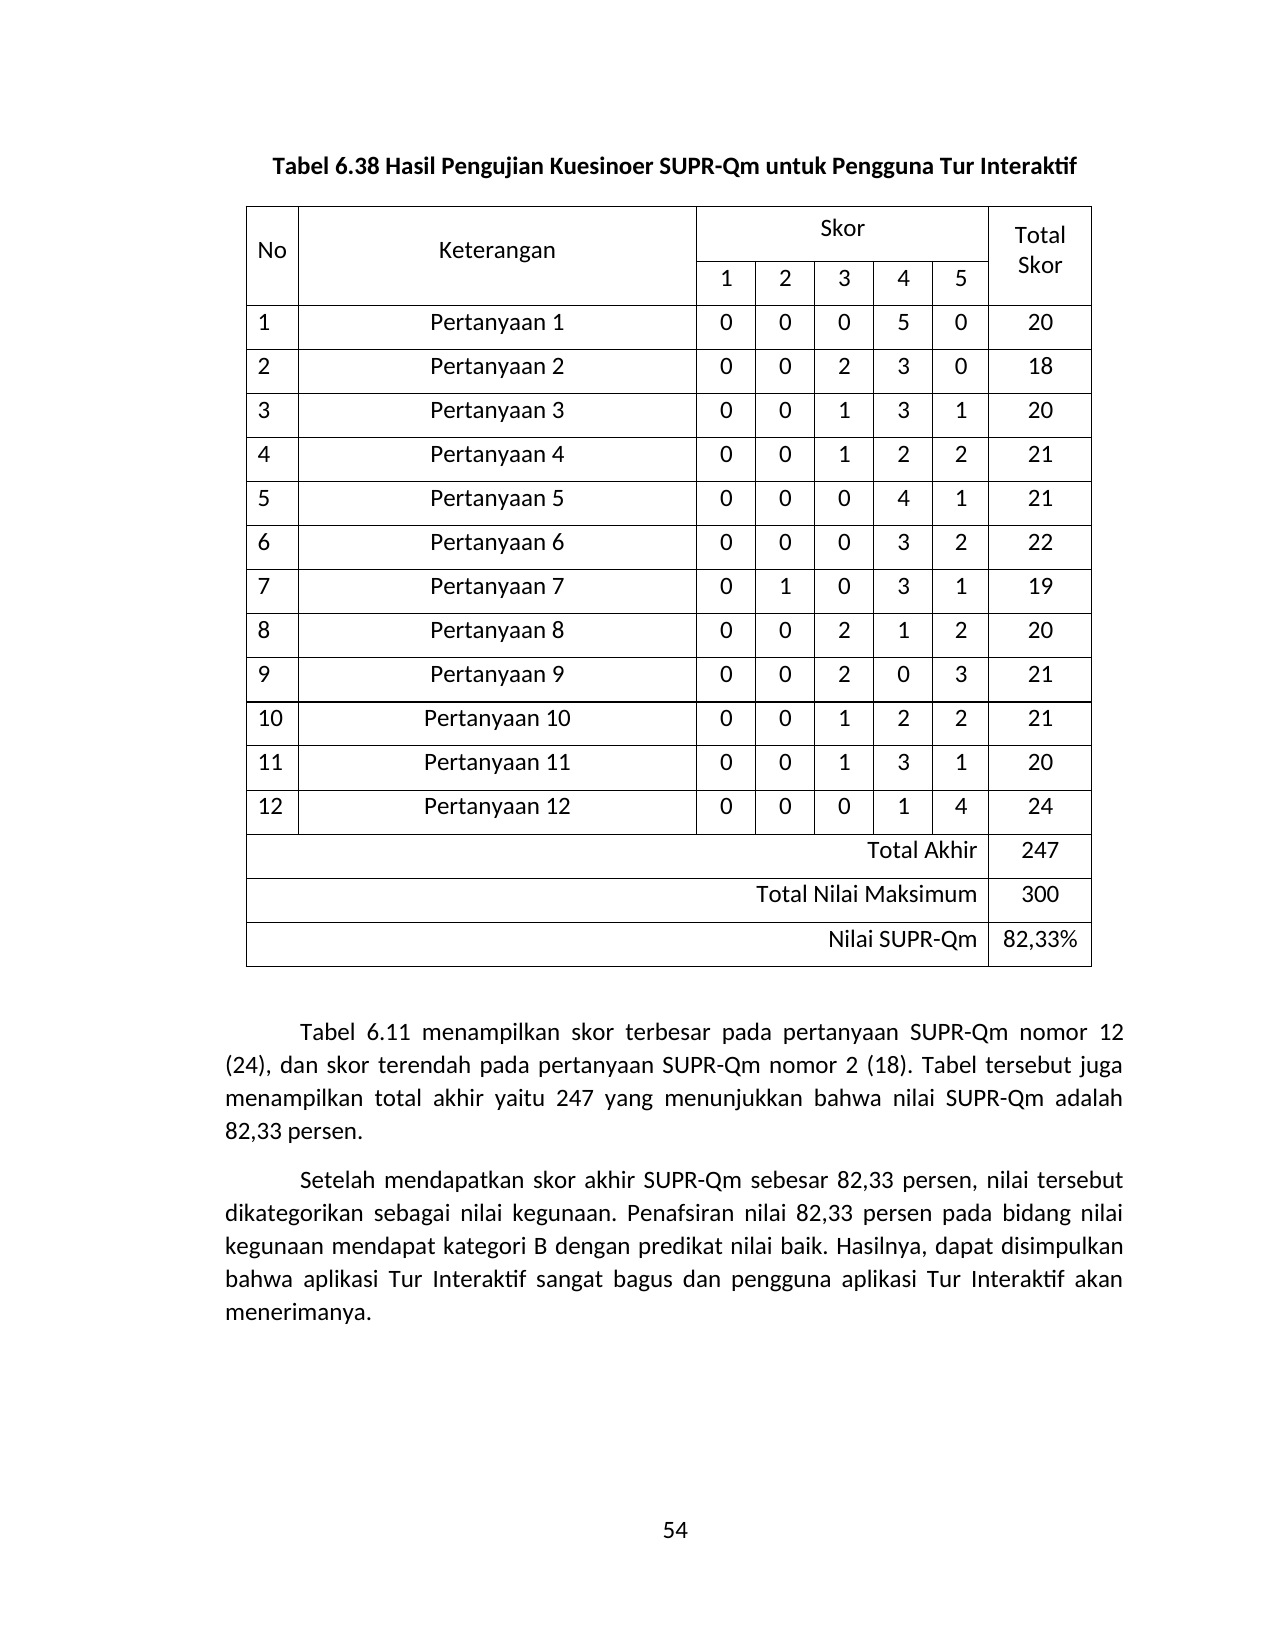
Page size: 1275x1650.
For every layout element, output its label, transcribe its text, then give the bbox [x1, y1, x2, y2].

table_cell 0 [756, 438, 814, 481]
table_cell 5 [933, 262, 988, 305]
table_cell 24 [989, 791, 1091, 833]
table_cell 4 [874, 482, 932, 525]
table_cell 1 [815, 438, 873, 481]
table_cell 82,33% [989, 923, 1091, 966]
table_cell Pertanyaan 7 [299, 570, 696, 613]
text Tabel 6.11 menampilkan skor terbesar pada pertanyaan SUPR-Qm nomor 12 (24), dan skor terendah pada pertanyaan SUPR-Qm nomor 2 (18). Tabel tersebut juga menampilkan total akhir yaitu 247 yang menunjukkan bahwa nilai SUPR-Qm adalah 82,33 persen. [225, 1016, 1125, 1146]
table_cell Pertanyaan 6 [299, 526, 696, 569]
table_cell 0 [756, 306, 814, 349]
table_cell 1 [756, 570, 814, 613]
table_cell 2 [815, 658, 873, 701]
table_cell 0 [697, 526, 755, 569]
table_cell Pertanyaan 4 [299, 438, 696, 481]
table_cell 0 [697, 703, 755, 745]
table_cell Pertanyaan 1 [299, 306, 696, 349]
table_cell 4 [933, 791, 988, 833]
table_cell 21 [989, 703, 1091, 745]
table_cell 1 [815, 394, 873, 437]
table_cell 0 [697, 570, 755, 613]
table_cell 21 [989, 658, 1091, 701]
table_cell Pertanyaan 11 [299, 746, 696, 789]
table_cell Pertanyaan 5 [299, 482, 696, 525]
table_cell 1 [933, 482, 988, 525]
table_cell 2 [815, 350, 873, 393]
table_cell 3 [874, 350, 932, 393]
table_cell 21 [989, 482, 1091, 525]
table_cell 0 [756, 791, 814, 833]
table_cell 0 [756, 703, 814, 745]
table_cell 2 [933, 438, 988, 481]
table_cell Pertanyaan 2 [299, 350, 696, 393]
table_cell 22 [989, 526, 1091, 569]
table_cell 11 [247, 746, 298, 789]
table_cell Pertanyaan 12 [299, 791, 696, 833]
table_cell 0 [756, 746, 814, 789]
table_cell 2 [933, 614, 988, 657]
table_cell Pertanyaan 3 [299, 394, 696, 437]
table_cell 0 [815, 791, 873, 833]
table_cell 0 [697, 438, 755, 481]
table_cell 3 [874, 394, 932, 437]
table_cell 0 [815, 482, 873, 525]
table_cell Total Nilai Maksimum [247, 879, 988, 922]
table_cell Pertanyaan 10 [299, 703, 696, 745]
table_cell Total Akhir [247, 835, 988, 878]
table_cell 1 [874, 614, 932, 657]
table_cell 2 [874, 438, 932, 481]
table_cell 21 [989, 438, 1091, 481]
table_cell 0 [756, 658, 814, 701]
table_cell 5 [874, 306, 932, 349]
table_cell 0 [697, 482, 755, 525]
table_cell 0 [815, 306, 873, 349]
table_cell 3 [933, 658, 988, 701]
table_cell 2 [874, 703, 932, 745]
table_cell 2 [933, 526, 988, 569]
table_cell 3 [247, 394, 298, 437]
table_cell 3 [874, 526, 932, 569]
table_cell 3 [874, 570, 932, 613]
table_cell 1 [933, 746, 988, 789]
table_cell 18 [989, 350, 1091, 393]
table_cell 0 [815, 526, 873, 569]
table_cell 4 [874, 262, 932, 305]
table_cell 0 [756, 614, 814, 657]
table_cell 20 [989, 306, 1091, 349]
table_cell 20 [989, 394, 1091, 437]
table_cell 0 [933, 306, 988, 349]
table_cell 19 [989, 570, 1091, 613]
table_cell 6 [247, 526, 298, 569]
table_cell Nilai SUPR-Qm [247, 923, 988, 966]
table_cell 3 [815, 262, 873, 305]
table_header Keterangan [299, 207, 696, 305]
table_cell 247 [989, 835, 1091, 878]
table_header Skor [697, 207, 988, 261]
table_cell 0 [697, 658, 755, 701]
table_cell 2 [247, 350, 298, 393]
table_cell 0 [815, 570, 873, 613]
table_cell 4 [247, 438, 298, 481]
table_cell 10 [247, 703, 298, 745]
table_cell 0 [756, 394, 814, 437]
table_cell 1 [933, 394, 988, 437]
table_cell 2 [756, 262, 814, 305]
table_cell 300 [989, 879, 1091, 922]
table_cell 9 [247, 658, 298, 701]
table_cell 0 [697, 394, 755, 437]
table_cell 5 [247, 482, 298, 525]
table_cell 1 [874, 791, 932, 833]
table_cell 20 [989, 614, 1091, 657]
table_cell 8 [247, 614, 298, 657]
table_cell 1 [815, 746, 873, 789]
table_cell 12 [247, 791, 298, 833]
table_cell 7 [247, 570, 298, 613]
table_cell 0 [697, 791, 755, 833]
table_cell 20 [989, 746, 1091, 789]
table_cell 3 [874, 746, 932, 789]
table_cell 1 [933, 570, 988, 613]
table_cell 0 [756, 526, 814, 569]
table_cell Pertanyaan 9 [299, 658, 696, 701]
table_cell 0 [697, 306, 755, 349]
table_cell 0 [697, 350, 755, 393]
table_cell 2 [815, 614, 873, 657]
table_cell 2 [933, 703, 988, 745]
table_cell 1 [697, 262, 755, 305]
table_cell 0 [697, 614, 755, 657]
table_cell 0 [756, 482, 814, 525]
table_header Total Skor [989, 207, 1091, 305]
table_cell 1 [815, 703, 873, 745]
table_cell 0 [874, 658, 932, 701]
table_cell 0 [933, 350, 988, 393]
table_cell 0 [756, 350, 814, 393]
table_cell Pertanyaan 8 [299, 614, 696, 657]
table_cell 1 [247, 306, 298, 349]
table_header No [247, 207, 298, 305]
table_cell 0 [697, 746, 755, 789]
text Setelah mendapatkan skor akhir SUPR-Qm sebesar 82,33 persen, nilai tersebut dikategorikan sebagai nilai kegunaan. Penafsiran nilai 82,33 persen pada bidang nilai kegunaan mendapat kategori B dengan predikat nilai baik. Hasilnya, dapat disimpulkan bahwa aplikasi Tur Interaktif sangat bagus dan pengguna aplikasi Tur Interaktif akan menerimanya. [225, 1165, 1125, 1327]
